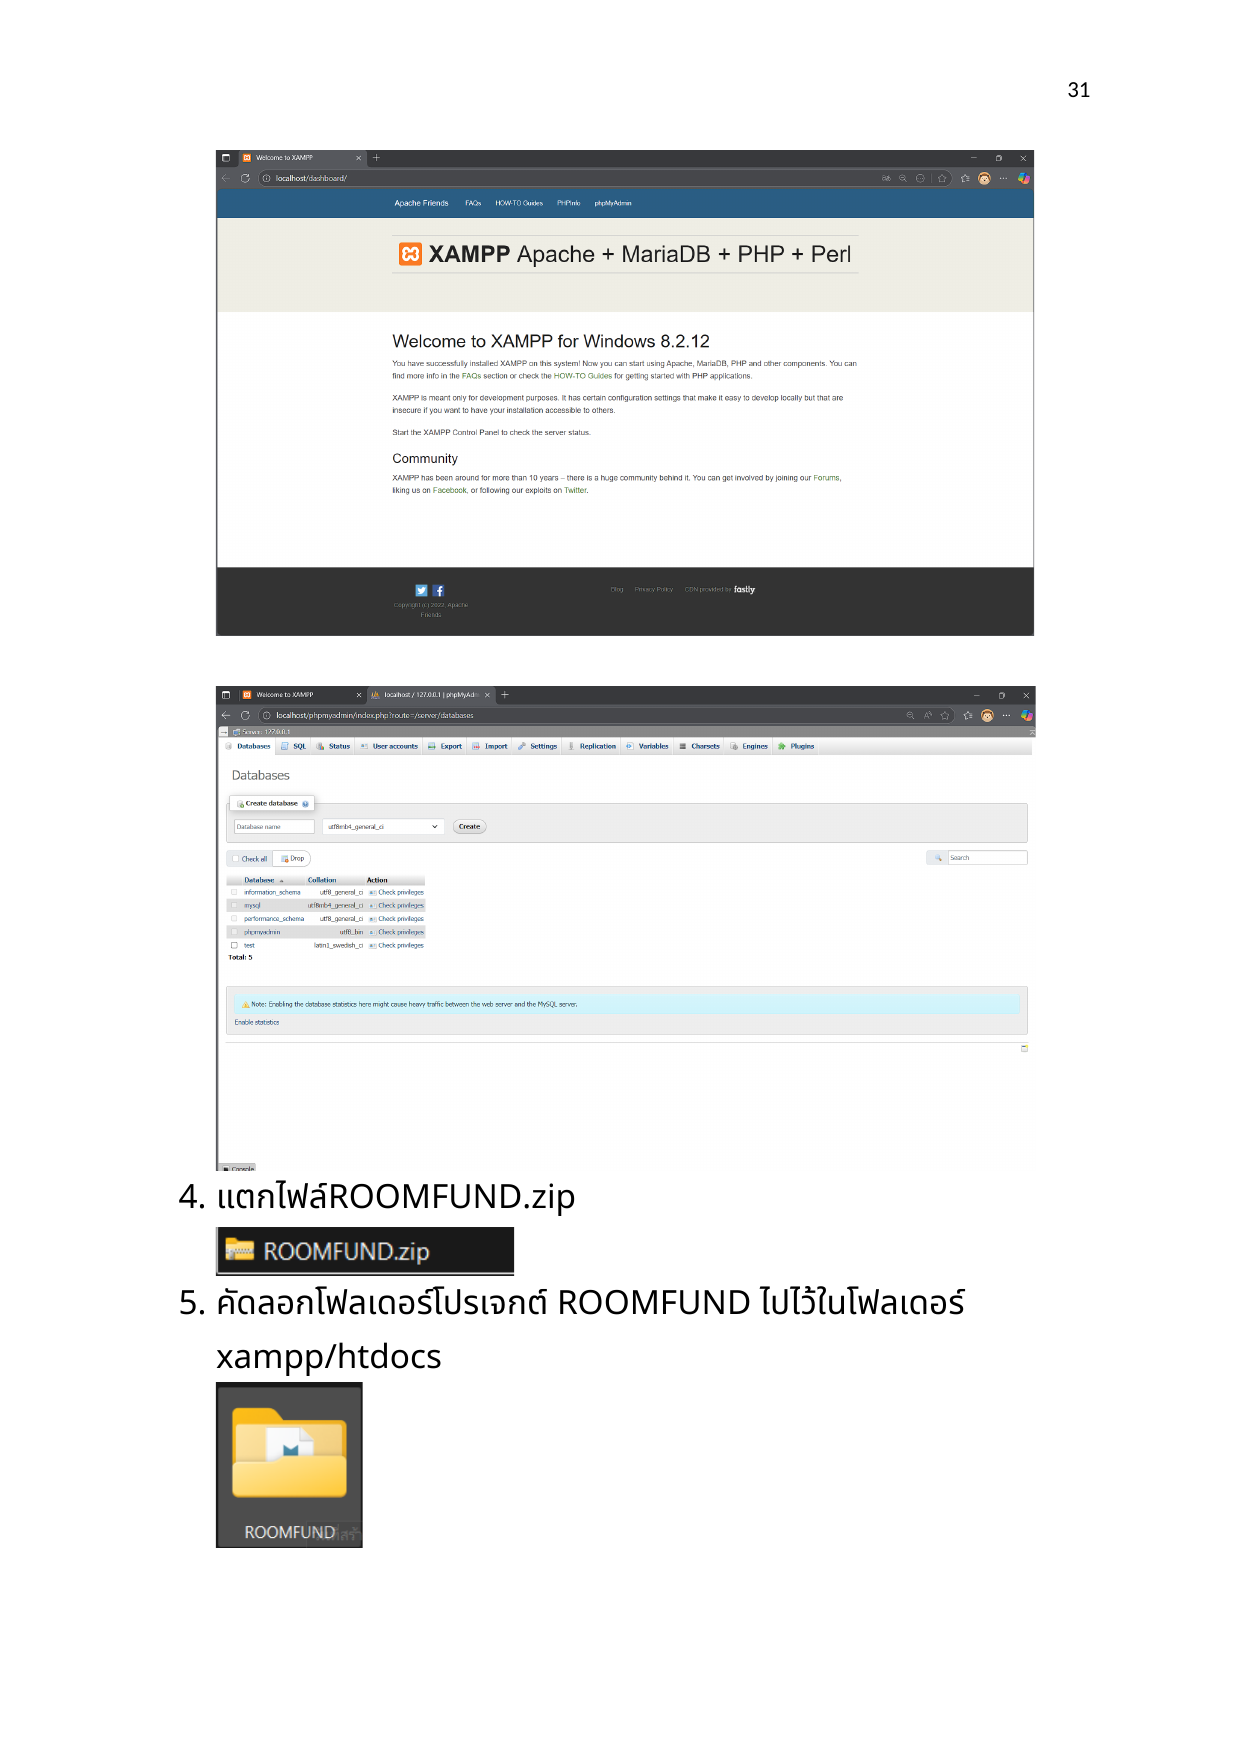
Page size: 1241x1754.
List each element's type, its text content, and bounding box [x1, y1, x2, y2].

picture [215, 686, 1036, 1171]
picture [215, 1382, 363, 1548]
picture [215, 1227, 515, 1276]
list คัดลอกโฟลเดอร์โปรเจกต์ ROOMFUND ไปไว้ในโฟลเดอร์ xampp/htdocs [178, 1279, 1090, 1379]
list แตกไฟล์ROOMFUND.zip [178, 1173, 1090, 1223]
picture [215, 150, 1035, 636]
